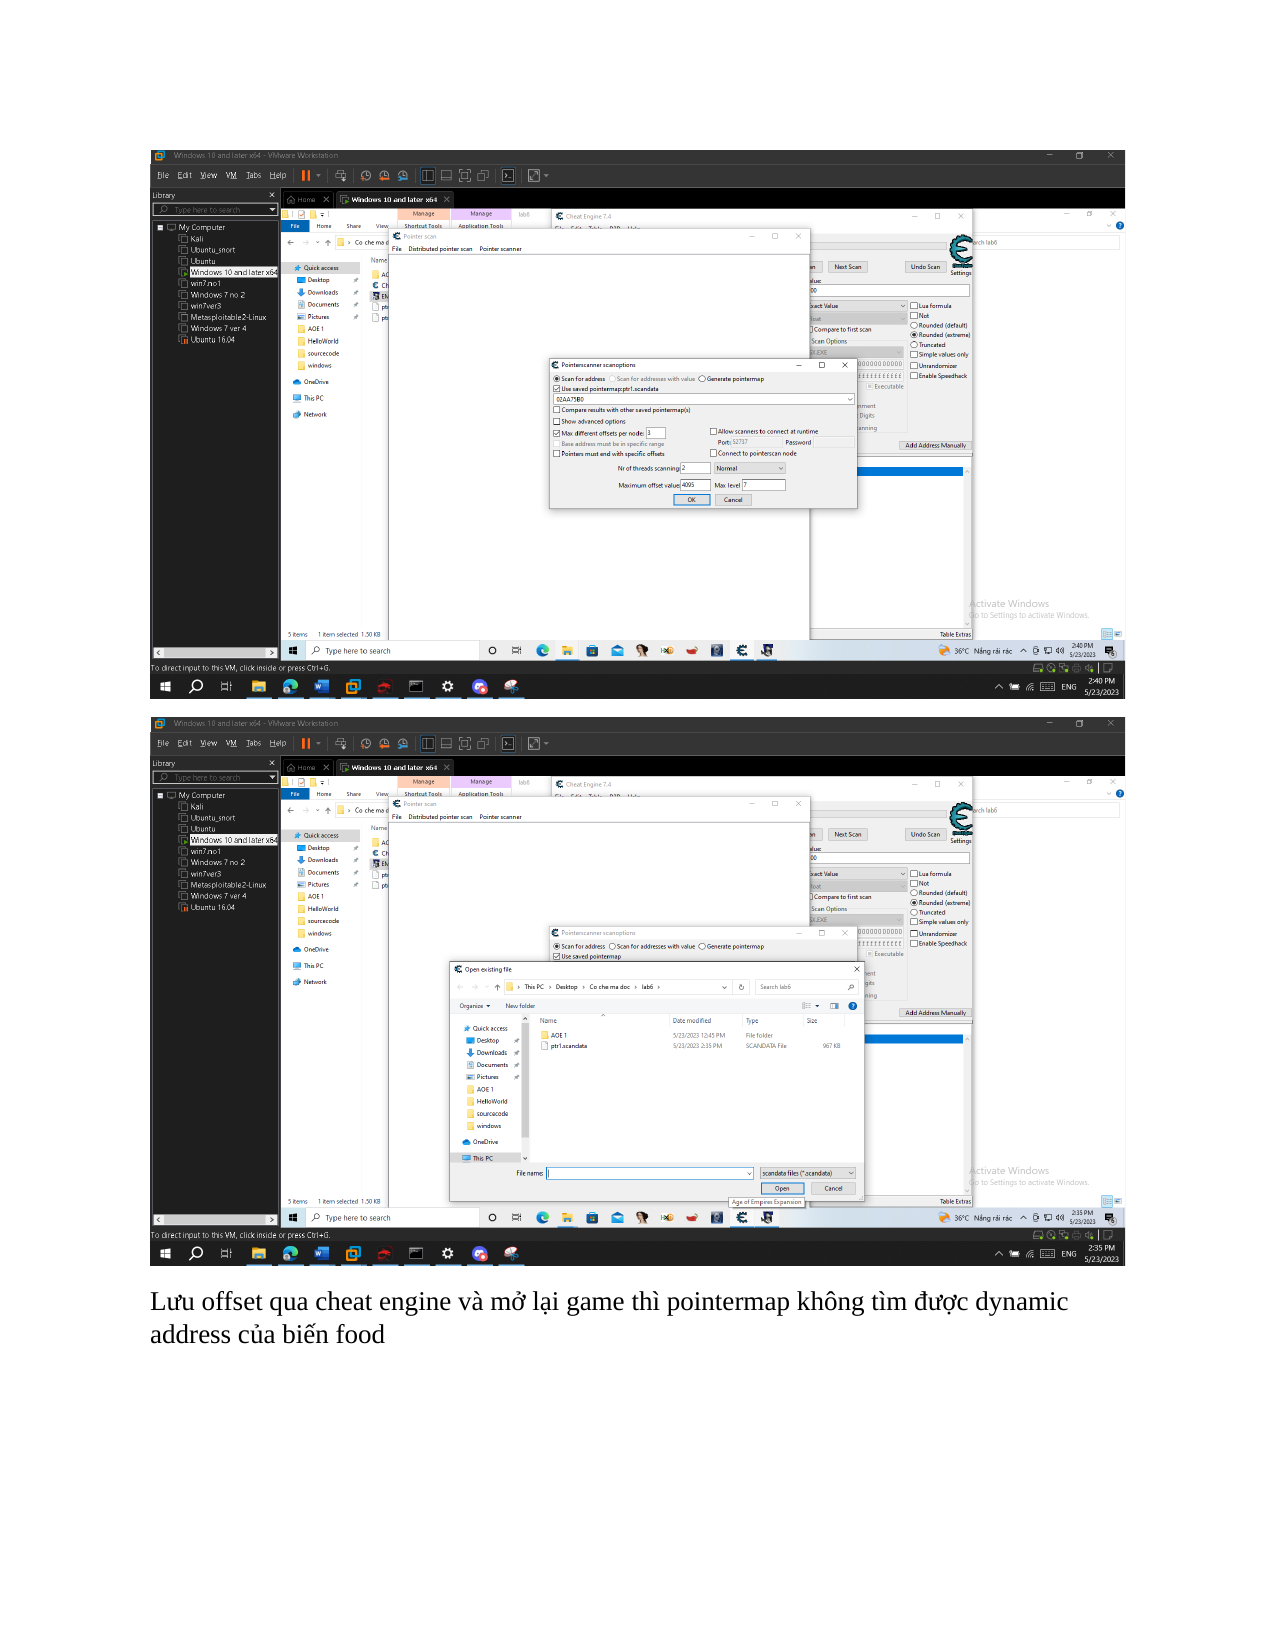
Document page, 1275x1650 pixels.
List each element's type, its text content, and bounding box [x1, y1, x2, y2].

picture [150, 150, 1125, 699]
picture [150, 717, 1125, 1266]
text Lưu offset qua cheat engine và mở lại game thì pointermap không tìm được dynamic address của biến food [150, 1284, 1125, 1349]
